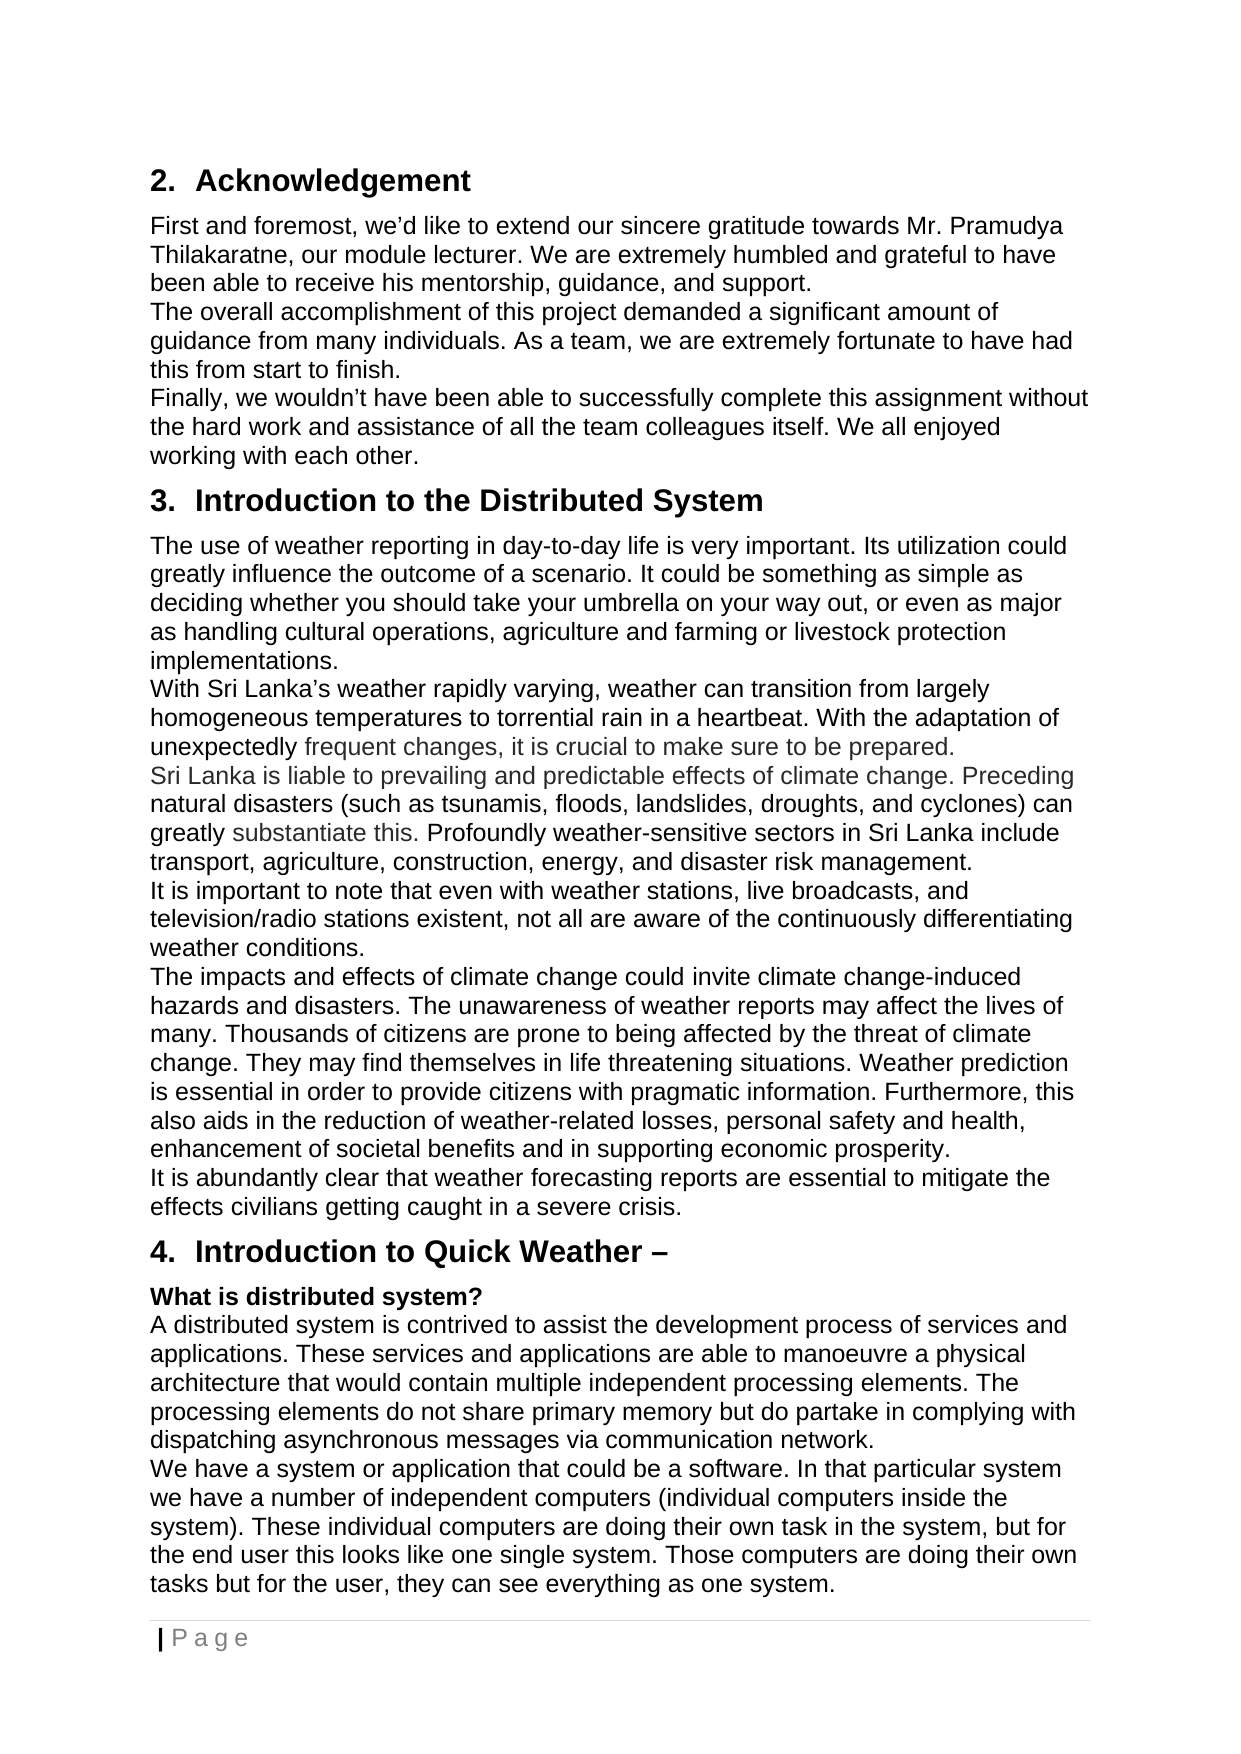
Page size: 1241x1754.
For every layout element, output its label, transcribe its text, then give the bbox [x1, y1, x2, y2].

text With Sri Lanka’s weather rapidly varying, weather can transition from largely homogeneous temperatures to torrential rain in a heartbeat. With the adaptation of unexpectedly frequent changes, it is crucial to make sure to be prepared. [150, 674, 1090, 761]
text A distributed system is contrived to assist the development process of services and applications. These services and applications are able to manoeuvre a physical architecture that would contain multiple independent processing elements. The processing elements do not share primary memory but do partake in complying with dispatching asynchronous messages via communication network. [150, 1310, 1090, 1454]
text It is abundantly clear that weather forecasting reports are essential to mitigate the effects civilians getting caught in a severe crisis. [531, 1163, 1090, 1221]
text We have a system or application that could be a software. In that particular system we have a number of independent computers (individual computers inside the system). These individual computers are doing their own task in the system, but for the end user this looks like one single system. Those computers are doing their own tasks but for the user, they can see everything as one system. [150, 1454, 1090, 1598]
text What is distributed system? [150, 1282, 1090, 1310]
subtitle Acknowledgement [150, 162, 1090, 198]
text The impacts and effects of climate change could invite climate change-induced hazards and disasters. The unawareness of weather reports may affect the lives of many. Thousands of citizens are prone to being affected by the threat of climate change. They may find themselves in life threatening situations. Weather prediction is essential in order to provide citizens with pragmatic information. Furthermore, this also aids in the reduction of weather-related losses, personal safety and health, enhancement of societal benefits and in supporting economic prosperity. [150, 962, 1090, 1163]
subtitle Introduction to Quick Weather – [150, 1233, 1090, 1269]
text It is abundantly clear that weather forecasting reports are essential to mitigate the effects civilians getting caught in a severe crisis. [224, 1192, 516, 1221]
text First and foremost, we’d like to extend our sincere gratitude towards Mr. Pramudya Thilakaratne, our module lecturer. We are extremely humbled and grateful to have been able to receive his mentorship, guidance, and support. [150, 211, 1090, 297]
text The overall accomplishment of this project demanded a significant amount of guidance from many individuals. As a team, we are extremely fortunate to have had this from start to finish. [150, 297, 1090, 383]
text The use of weather reporting in day-to-day life is very important. Its utilization could greatly influence the outcome of a scenario. It could be something as simple as deciding whether you should take your umbrella on your way out, or even as major as handling cultural operations, agriculture and farming or livestock protection implementations. [150, 531, 1090, 674]
text It is important to note that even with weather stations, live broadcasts, and television/radio stations existent, not all are aware of the continuously differentiating weather conditions. [150, 876, 1090, 962]
subtitle Introduction to the Distributed System [150, 482, 1090, 518]
text Finally, we wouldn’t have been able to successfully complete this assignment without the hard work and assistance of all the team colleagues itself. We all enjoyed working with each other. [150, 383, 1090, 470]
text Sri Lanka is liable to prevailing and predictable effects of climate change. Preceding natural disasters (such as tsunamis, floods, landslides, droughts, and cyclones) can greatly substantiate this. Profoundly weather-sensitive sectors in Sri Lanka include transport, agriculture, construction, energy, and disaster risk management. [150, 761, 1090, 876]
